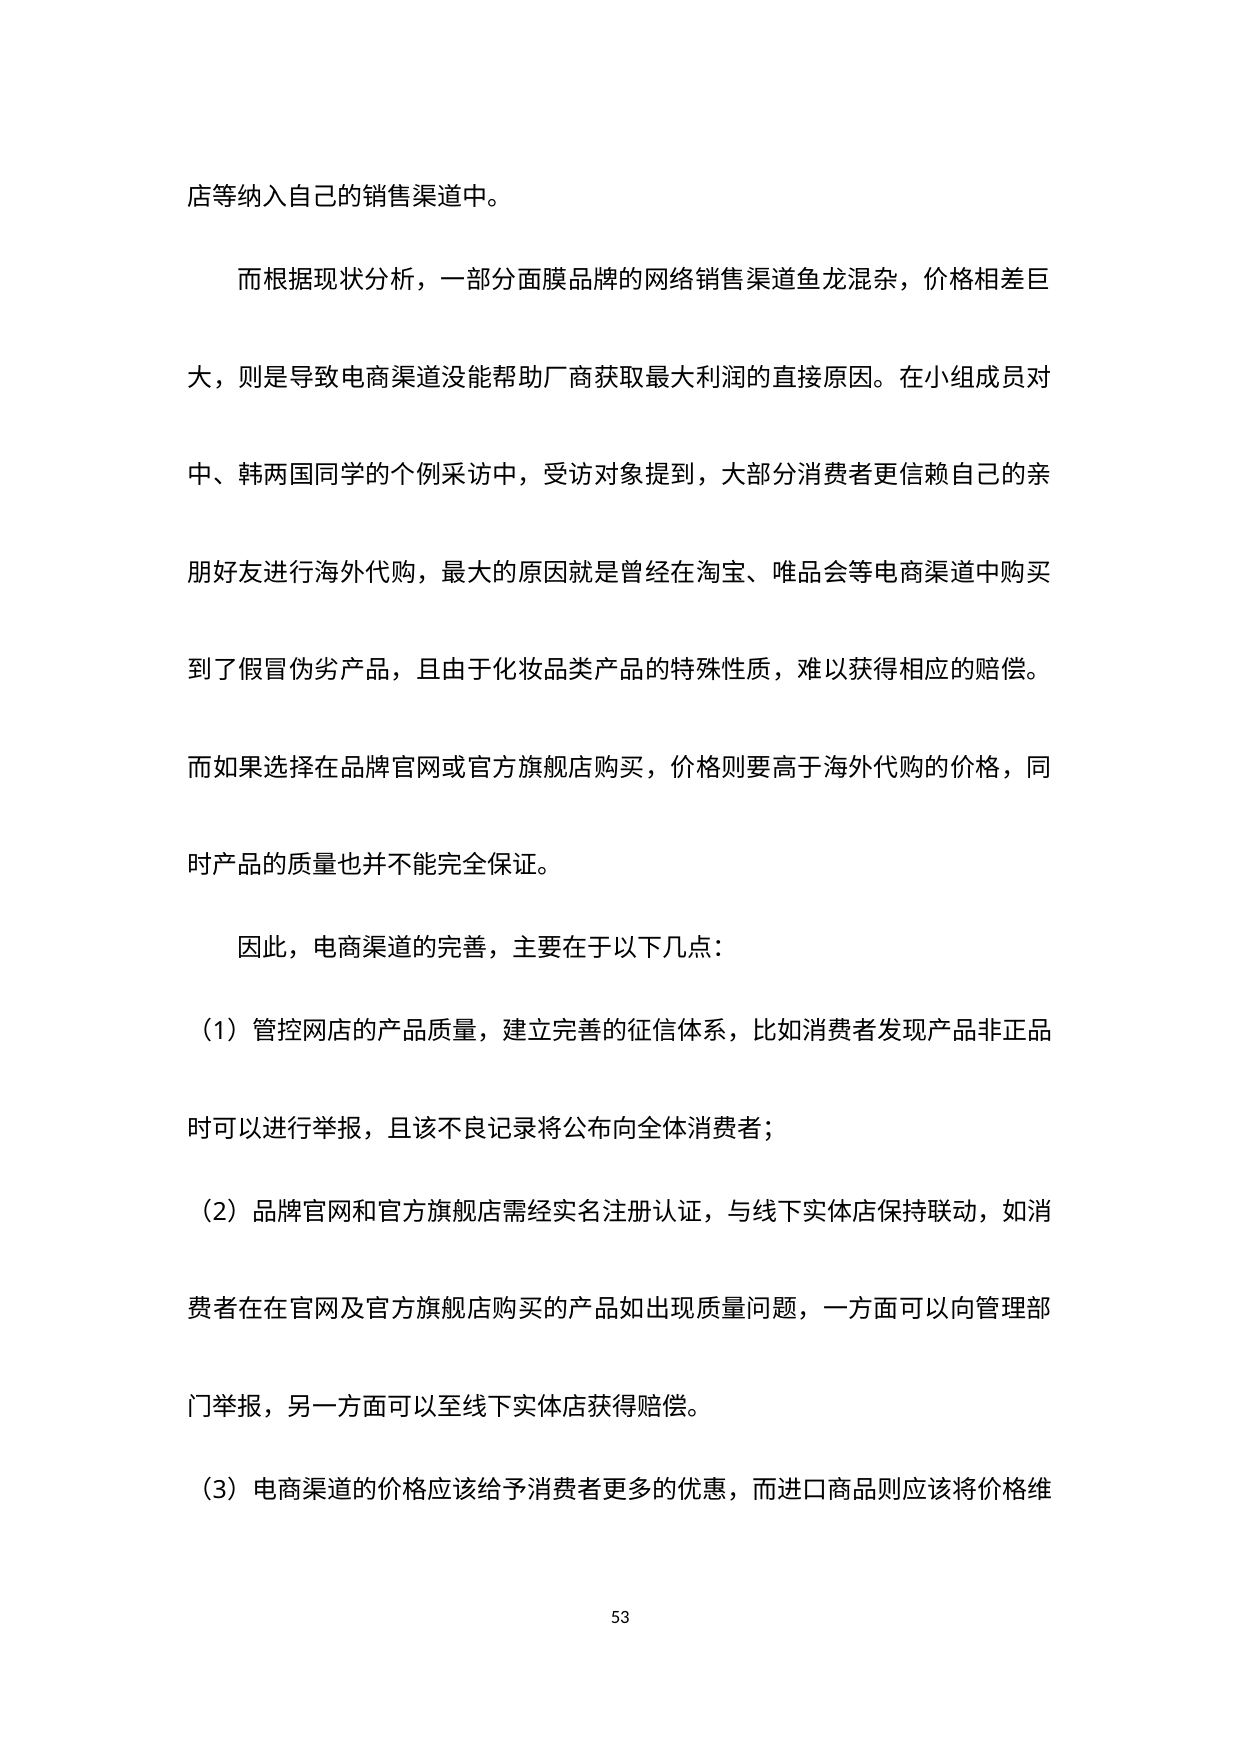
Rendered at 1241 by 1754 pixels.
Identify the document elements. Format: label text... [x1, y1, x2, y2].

list 因此，电商渠道的完善，主要在于以下几点： [187, 913, 1053, 978]
list （2）品牌官网和官方旗舰店需经实名注册认证，与线下实体店保持联动，如消费者在在官网及官方旗舰店购买的产品如出现质量问题，一方面可以向管理部门举报，另一方面可以至线下实体店获得赔偿。 [187, 1177, 1053, 1437]
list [187, 162, 1053, 227]
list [187, 1455, 1053, 1520]
list （1）管控网店的产品质量，建立完善的征信体系，比如消费者发现产品非正品时可以进行举报，且该不良记录将公布向全体消费者； [187, 996, 1053, 1159]
list 而根据现状分析，一部分面膜品牌的网络销售渠道鱼龙混杂，价格相差巨大，则是导致电商渠道没能帮助厂商获取最大利润的直接原因。在小组成员对中、韩两国同学的个例采访中，受访对象提到，大部分消费者更信赖自己的亲朋好友进行海外代购，最大的原因就是曾经在淘宝、唯品会等电商渠道中购买到了假冒伪劣产品，且由于化妆品类产品的特殊性质，难以获得相应的赔偿。而如果选择在品牌官网或官方旗舰店购买，价格则要高于海外代购的价格，同时产品的质量也并不能完全保证。 [187, 245, 1053, 895]
